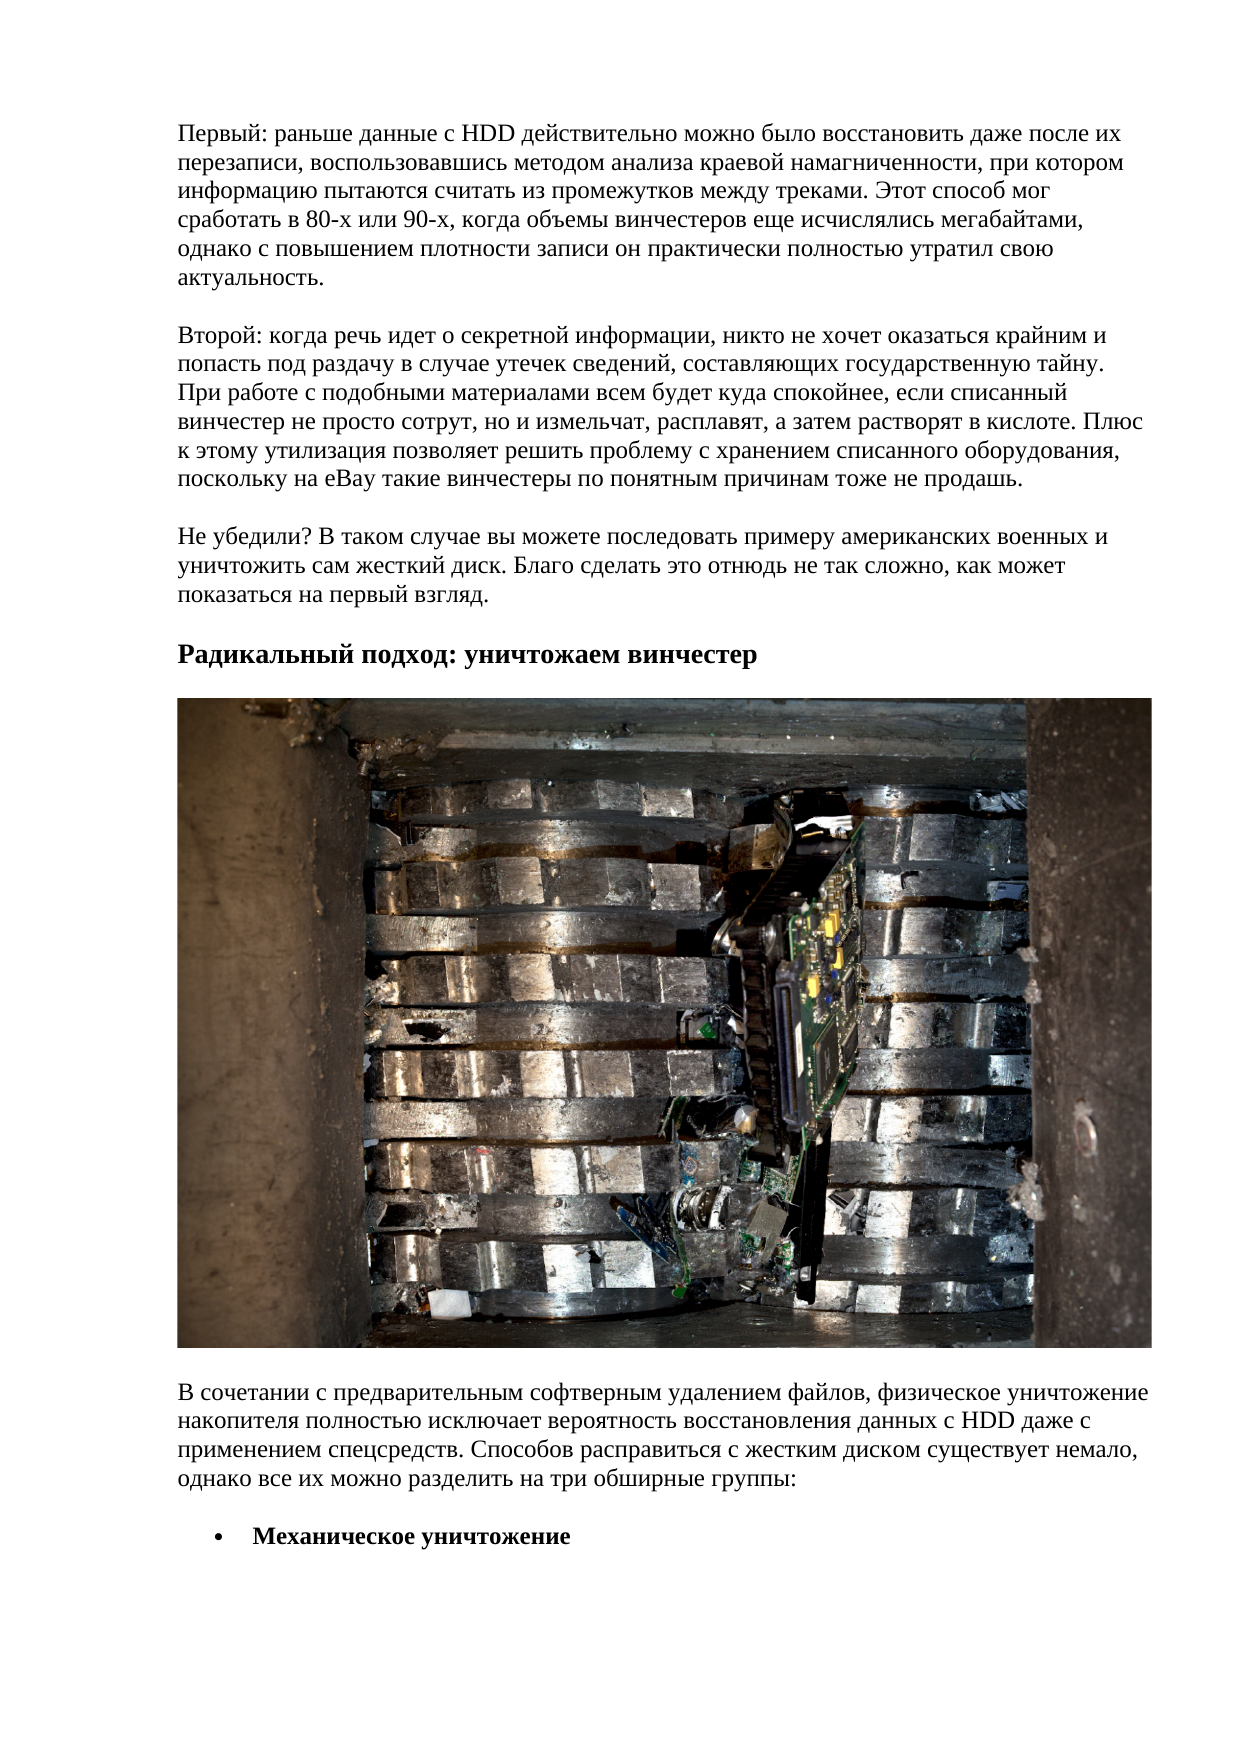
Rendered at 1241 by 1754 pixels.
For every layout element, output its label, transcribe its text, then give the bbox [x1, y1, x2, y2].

list Механическое уничтожение [215, 1521, 1152, 1550]
text Первый: раньше данные с HDD действительно можно было восстановить даже после их перезаписи, воспользовавшись методом анализа краевой намагниченности, при котором информацию пытаются считать из промежутков между треками. Этот способ мог сработать в 80-х или 90-х, когда объемы винчестеров еще исчислялись мегабайтами, однако с повышением плотности записи он практически полностью утратил свою актуальность. [177, 118, 1152, 291]
text В сочетании с предварительным софтверным удалением файлов, физическое уничтожение накопителя полностью исключает вероятность восстановления данных с HDD даже с применением спецсредств. Способов расправиться с жестким диском существует немало, однако все их можно разделить на три обширные группы: [177, 1377, 1152, 1492]
picture [177, 698, 1152, 1348]
text Радикальный подход: уничтожаем винчестер [177, 637, 1152, 669]
text Не убедили? В таком случае вы можете последовать примеру американских военных и уничтожить сам жесткий диск. Благо сделать это отнюдь не так сложно, как может показаться на первый взгляд. [177, 521, 1152, 608]
text Второй: когда речь идет о секретной информации, никто не хочет оказаться крайним и попасть под раздачу в случае утечек сведений, составляющих государственную тайну. При работе с подобными материалами всем будет куда спокойнее, если списанный винчестер не просто сотрут, но и измельчат, расплавят, а затем растворят в кислоте. Плюс к этому утилизация позволяет решить проблему с хранением списанного оборудования, поскольку на eBay такие винчестеры по понятным причинам тоже не продашь. [177, 320, 1152, 492]
